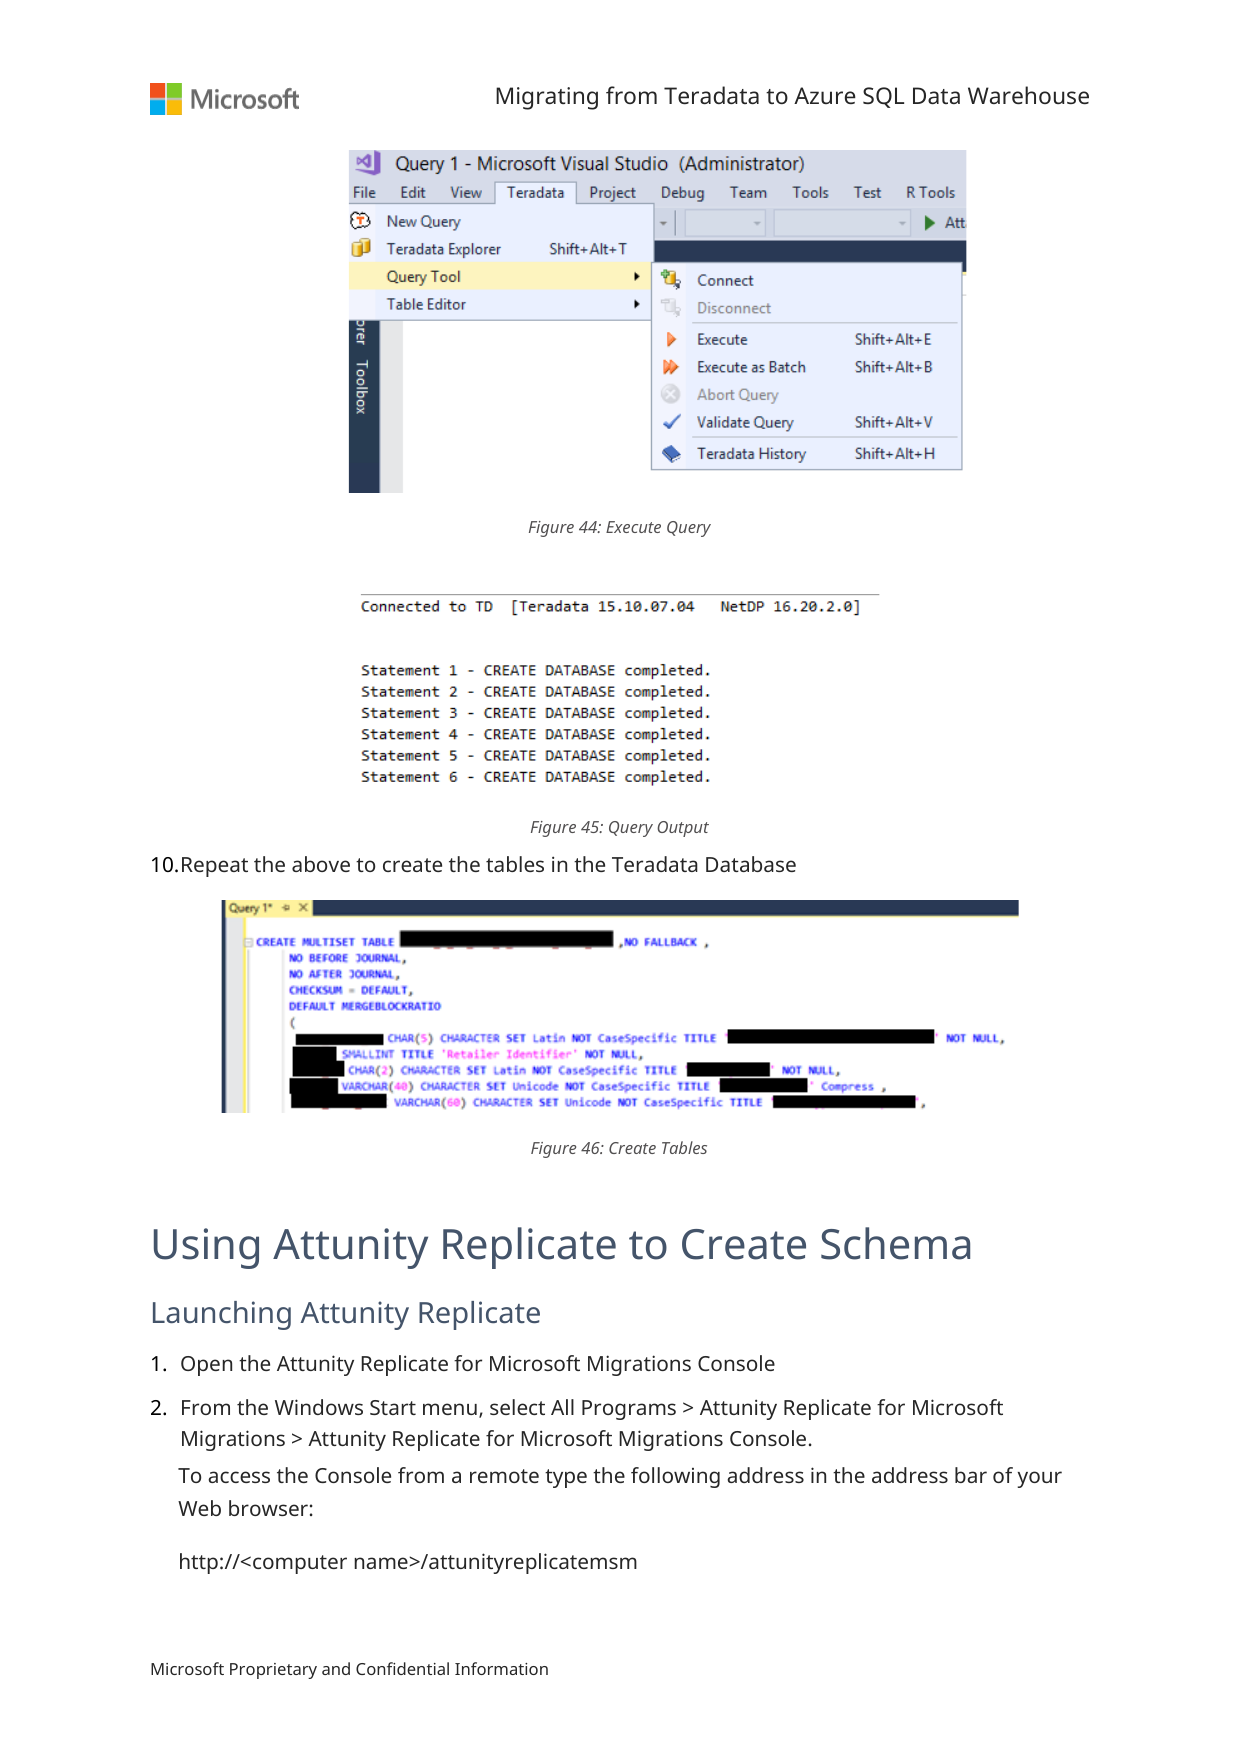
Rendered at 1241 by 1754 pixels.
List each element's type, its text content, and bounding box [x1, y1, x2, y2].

text Figure 45: Query Output [150, 815, 1090, 838]
list Open the Attunity Replicate for Microsoft Migrations Console [150, 1349, 1090, 1377]
text Repeat the above to create the tables in the Teradata Database [150, 851, 1090, 879]
picture [150, 83, 300, 116]
text http://<computer name>/attunityreplicatemsm [178, 1547, 1090, 1576]
picture [348, 150, 967, 493]
subtitle Launching Attunity Replicate [150, 1293, 1090, 1332]
picture [360, 594, 880, 792]
subtitle Using Attunity Replicate to Create Schema [150, 1215, 1090, 1272]
text From the Windows Start menu, select All Programs > Attunity Replicate for Microsoft Migrations > Attunity Replicate for Microsoft Migrations Console. [150, 1393, 1090, 1452]
picture [221, 900, 1019, 1113]
text To access the Console from a remote type the following address in the address bar of your Web browser: [178, 1461, 1090, 1522]
text Figure 46: Create Tables [150, 1136, 1090, 1159]
text Figure 44: Execute Query [150, 516, 1090, 538]
